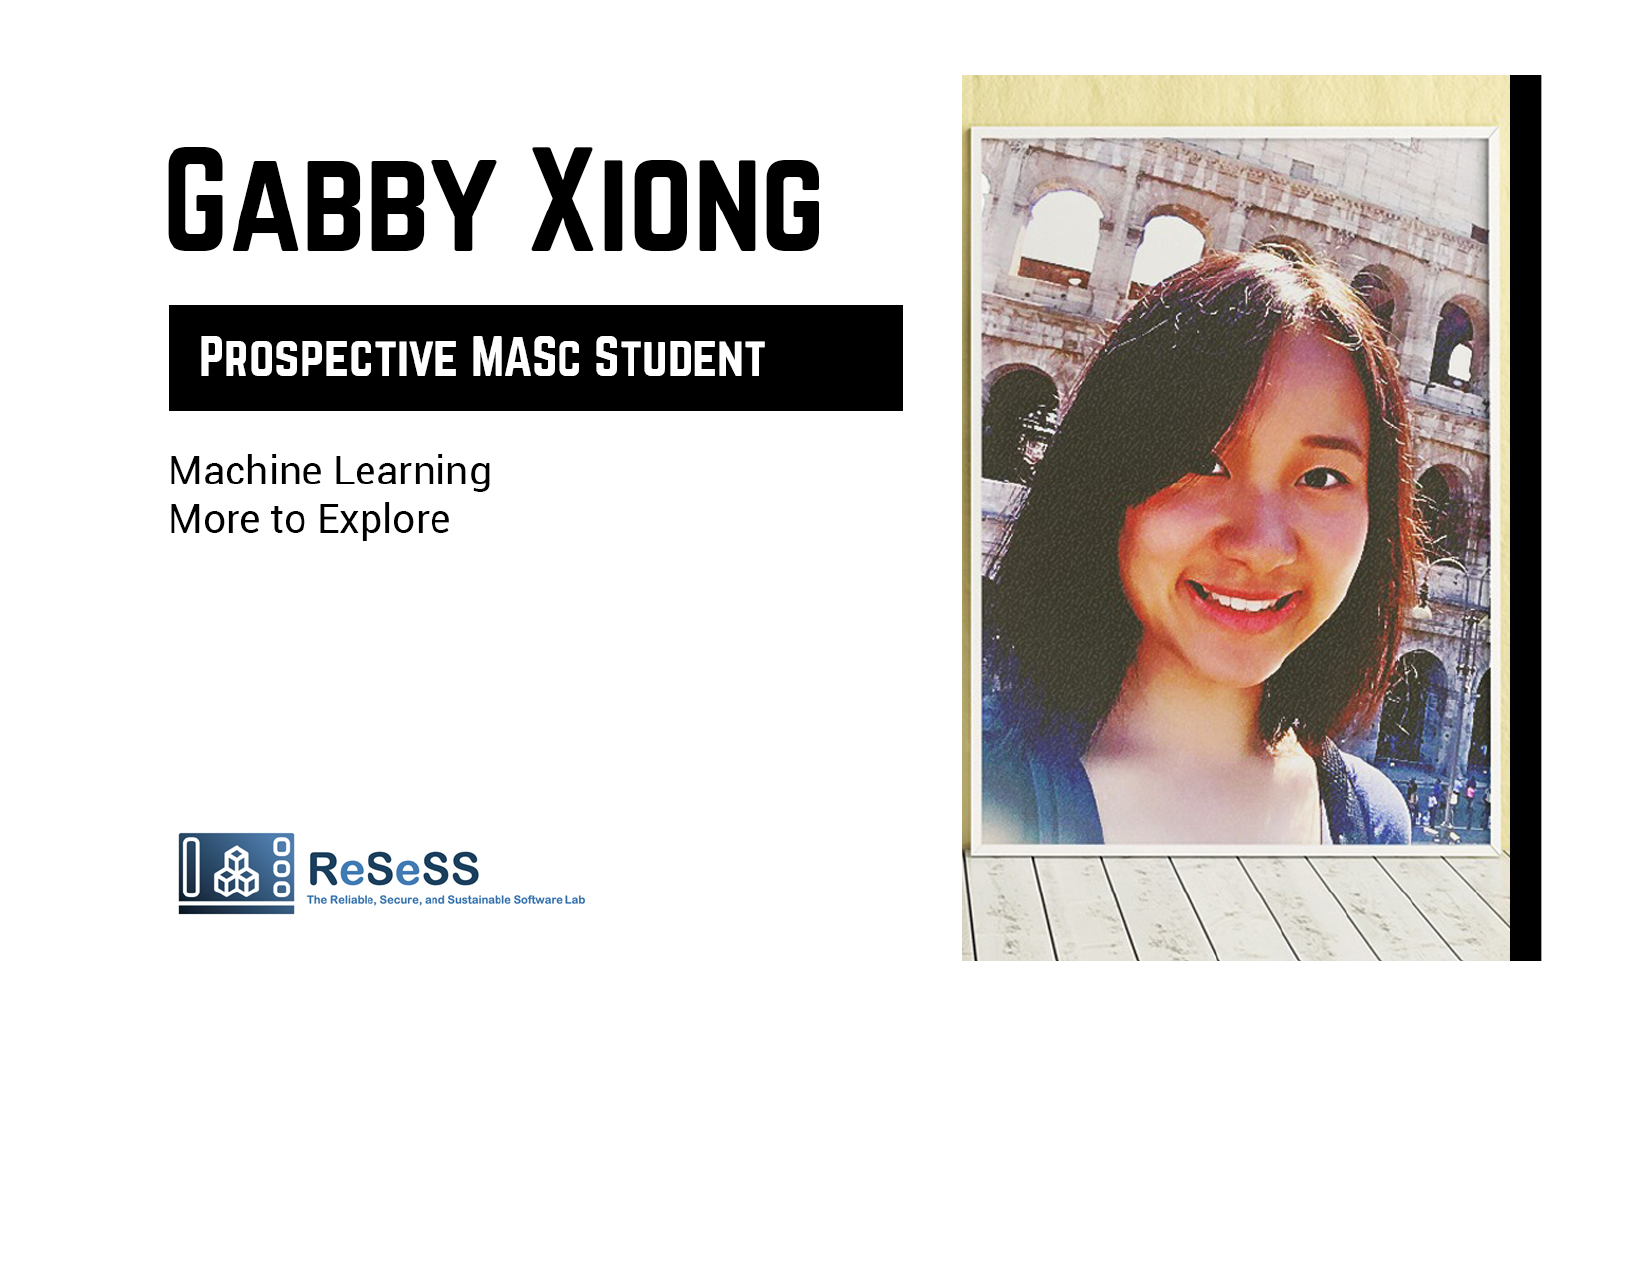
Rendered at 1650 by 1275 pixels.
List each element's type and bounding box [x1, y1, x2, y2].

picture [108, 75, 1542, 961]
